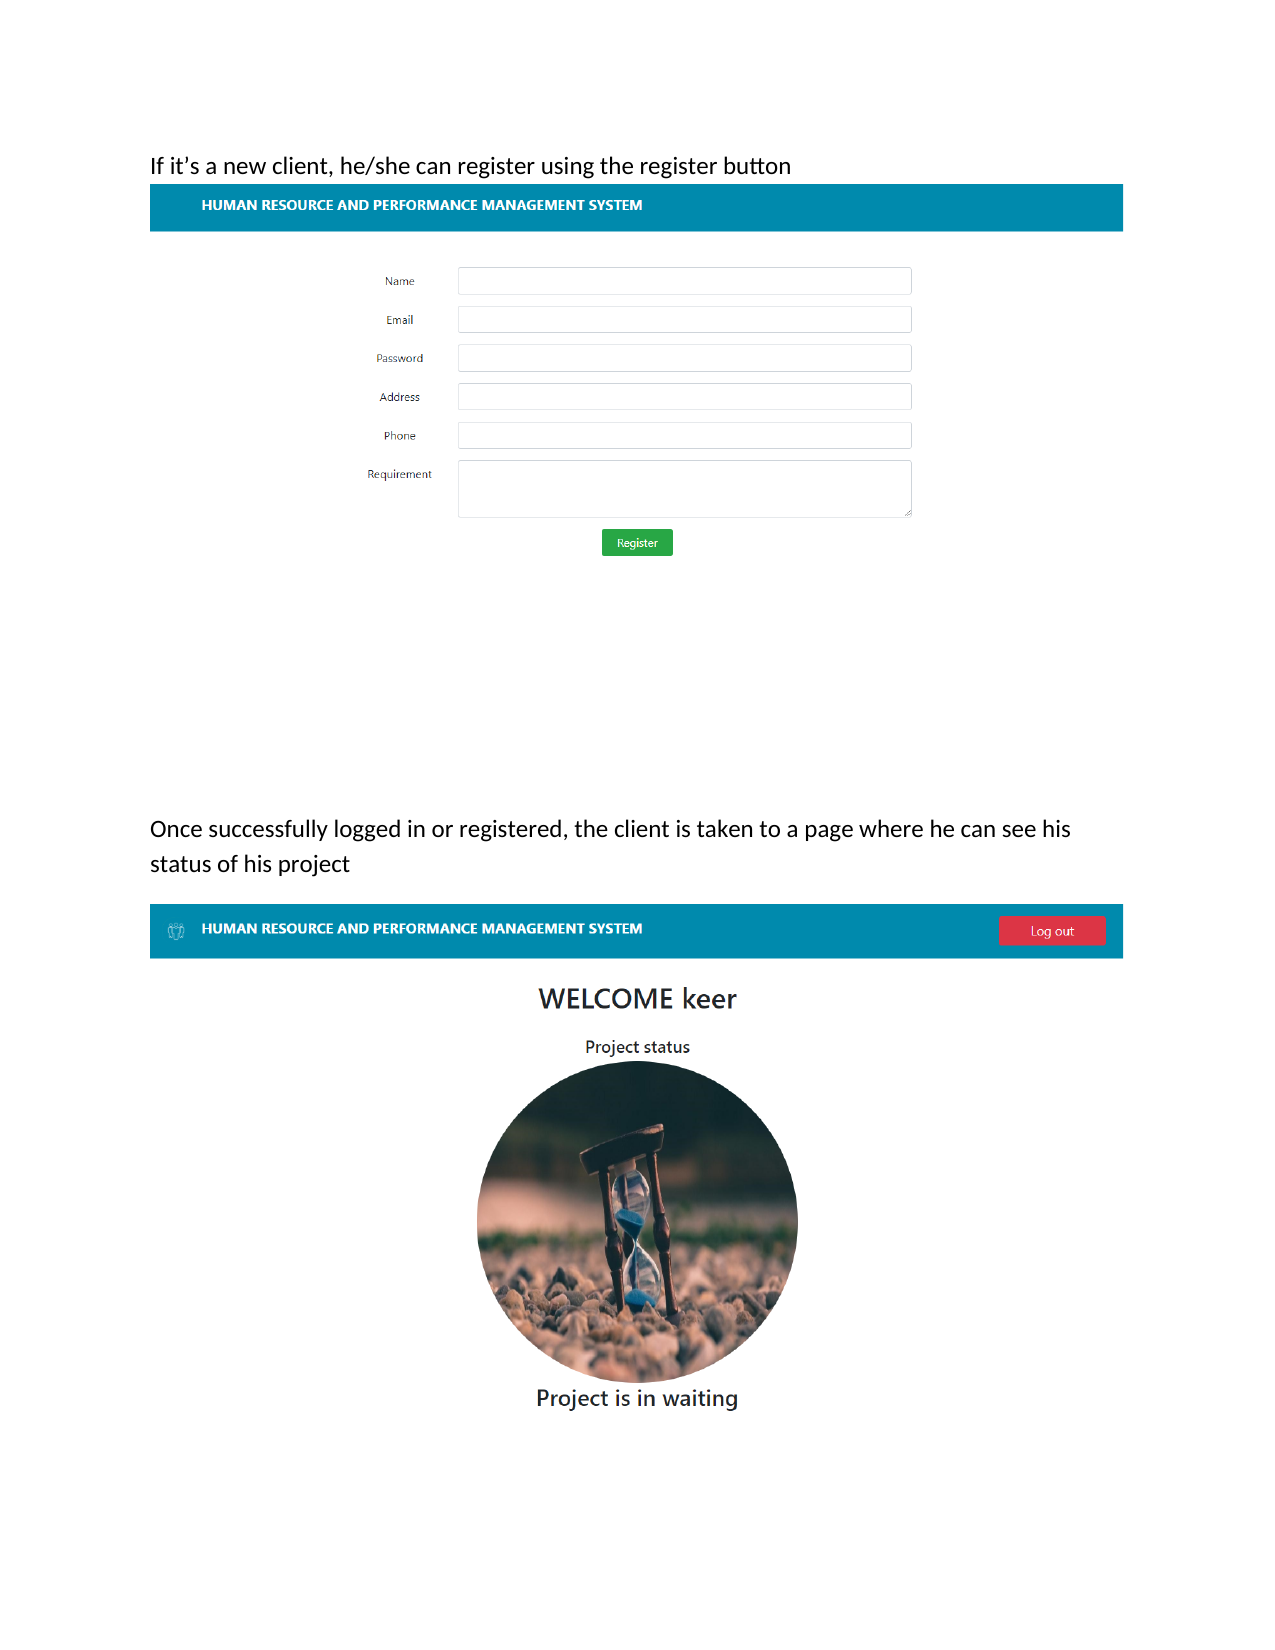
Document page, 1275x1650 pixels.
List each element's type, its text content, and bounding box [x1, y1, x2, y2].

picture [309, 201, 314, 209]
picture [280, 926, 289, 933]
picture [391, 924, 397, 933]
picture [491, 924, 497, 933]
picture [491, 201, 498, 209]
picture [567, 924, 575, 933]
picture [483, 201, 490, 209]
picture [448, 924, 455, 933]
picture [339, 924, 344, 932]
picture [419, 924, 424, 933]
picture [396, 924, 402, 933]
picture [379, 201, 385, 209]
picture [428, 924, 438, 933]
picture [309, 924, 315, 933]
picture [282, 203, 289, 209]
picture [220, 201, 231, 209]
text Once successfully logged in or registered, the client is taken to a page where he can see his status of his project [150, 813, 1125, 879]
picture [456, 924, 464, 933]
picture [635, 201, 641, 209]
picture [546, 201, 552, 209]
picture [528, 924, 535, 933]
picture [497, 924, 503, 931]
picture [321, 924, 328, 933]
picture [267, 924, 274, 933]
picture [1000, 917, 1105, 945]
picture [441, 924, 448, 933]
picture [631, 924, 641, 933]
picture [232, 924, 244, 933]
picture [220, 924, 231, 933]
picture [546, 924, 552, 933]
picture [483, 924, 490, 933]
picture [379, 924, 385, 933]
picture [150, 959, 1124, 1452]
picture [567, 201, 575, 209]
picture [456, 201, 464, 209]
picture [339, 201, 344, 209]
picture [150, 232, 1124, 733]
picture [428, 201, 438, 209]
